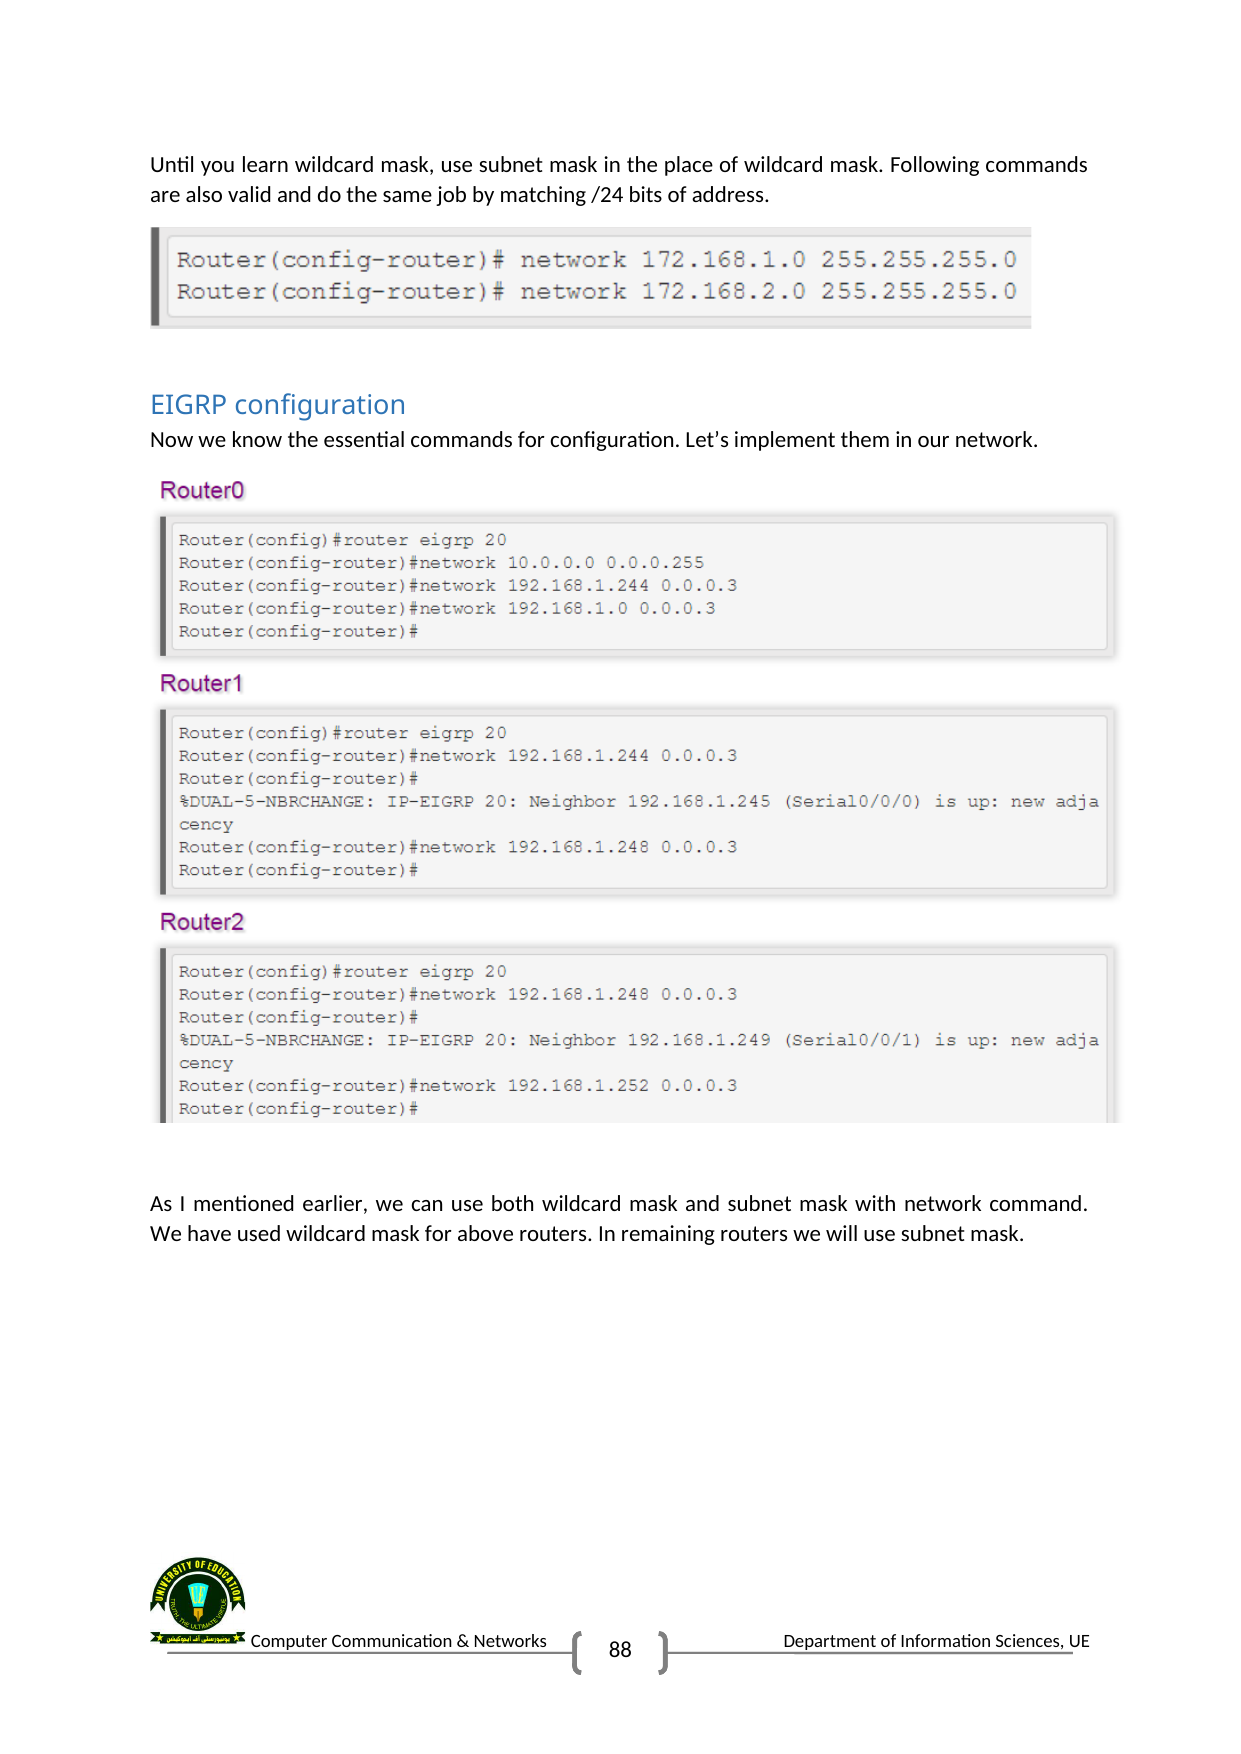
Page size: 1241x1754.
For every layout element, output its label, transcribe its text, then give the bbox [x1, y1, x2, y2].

text As I mentioned earlier, we can use both wildcard mask and subnet mask with network command. We have used wildcard mask for above routers. In remaining routers we will use subnet mask. [150, 1189, 1090, 1247]
picture [150, 1552, 246, 1648]
text Now we know the essential commands for configuration. Let’s implement them in our network. [150, 425, 1090, 453]
text Until you learn wildcard mask, use subnet mask in the place of wildcard mask. Following commands are also valid and do the same job by matching /24 bits of address. [150, 150, 1090, 208]
picture [150, 471, 1125, 1123]
picture [150, 227, 1032, 329]
subtitle EIGRP configuration [150, 385, 1090, 422]
